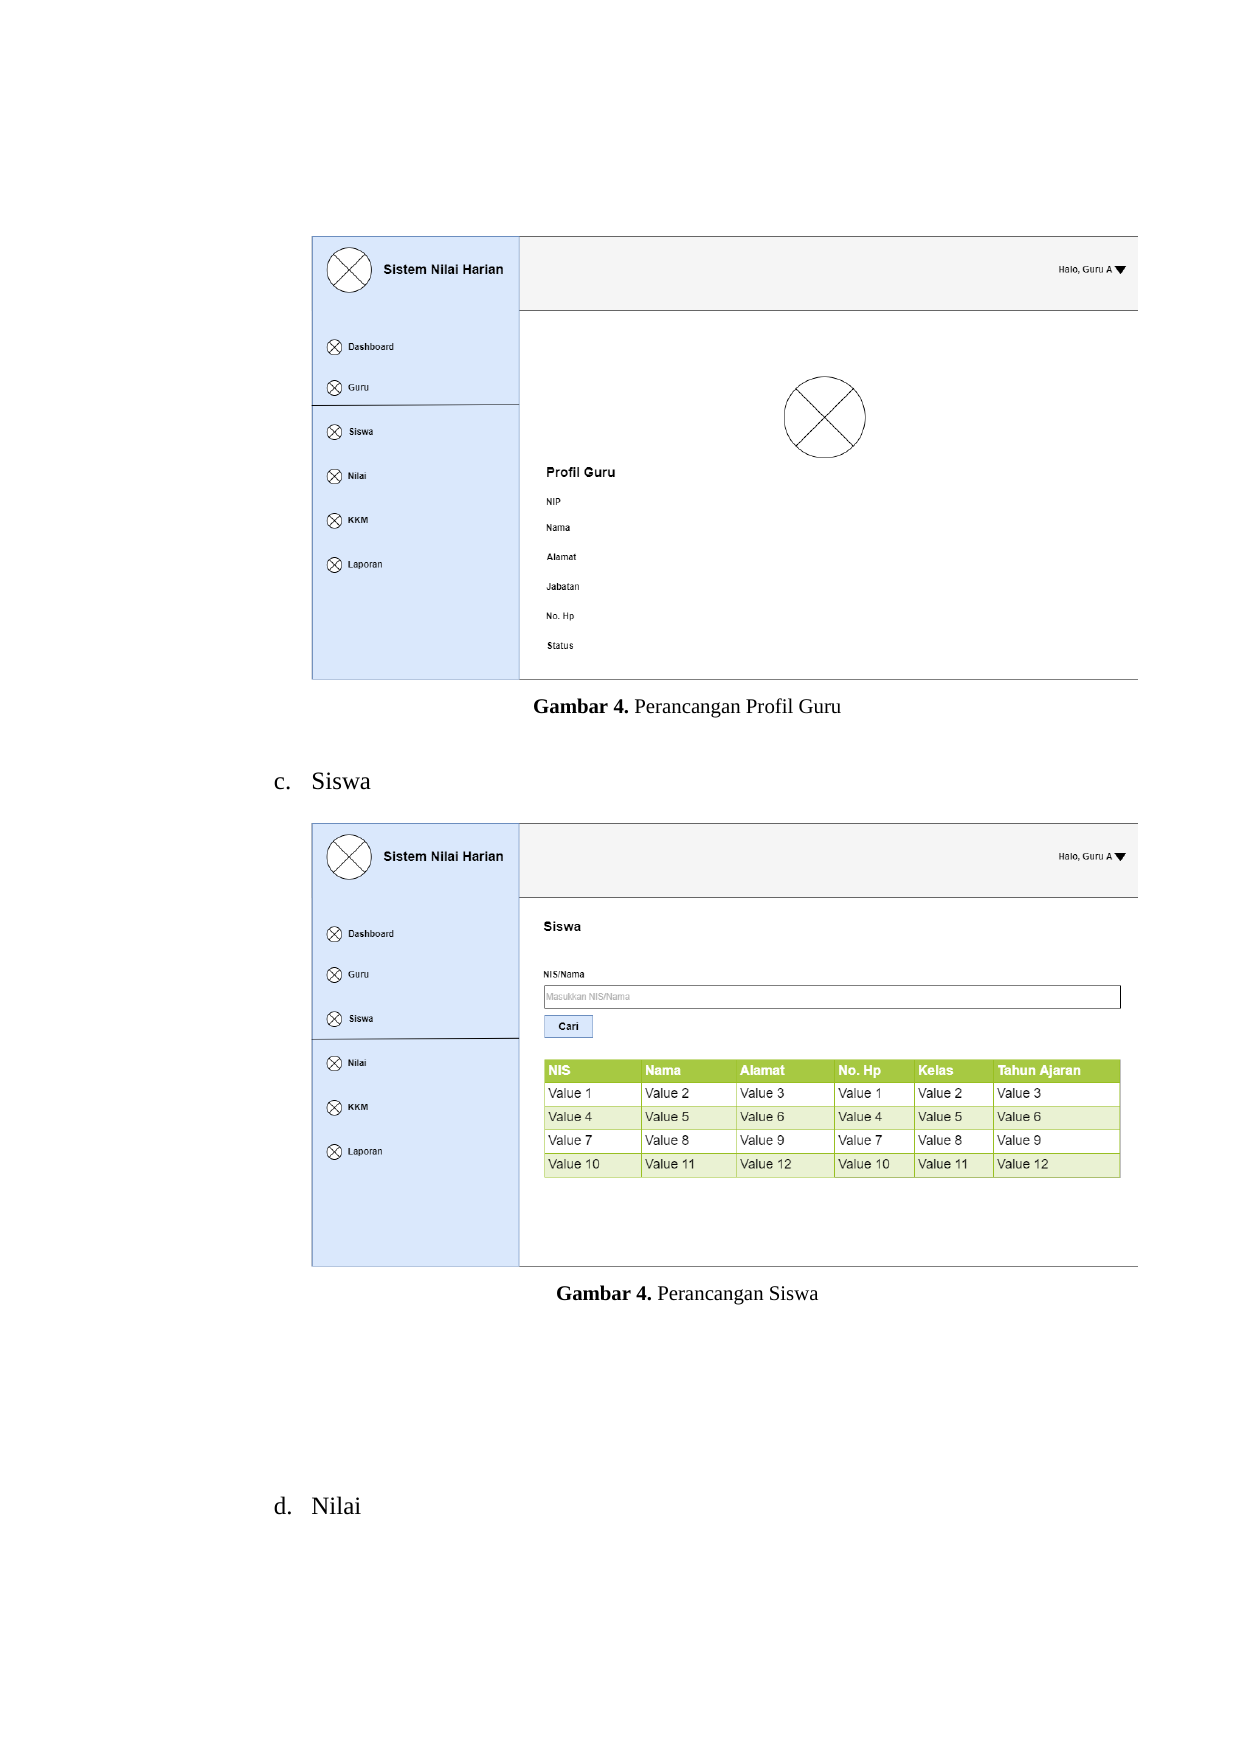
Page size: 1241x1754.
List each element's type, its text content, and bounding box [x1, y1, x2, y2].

picture [311, 823, 1138, 1267]
list Nilai [274, 1491, 1063, 1520]
list Gambar 4. Perancangan Profil Guru [311, 694, 1063, 718]
list Gambar 4. Perancangan Siswa [311, 1281, 1063, 1305]
list Siswa [274, 766, 1063, 795]
picture [311, 236, 1138, 680]
